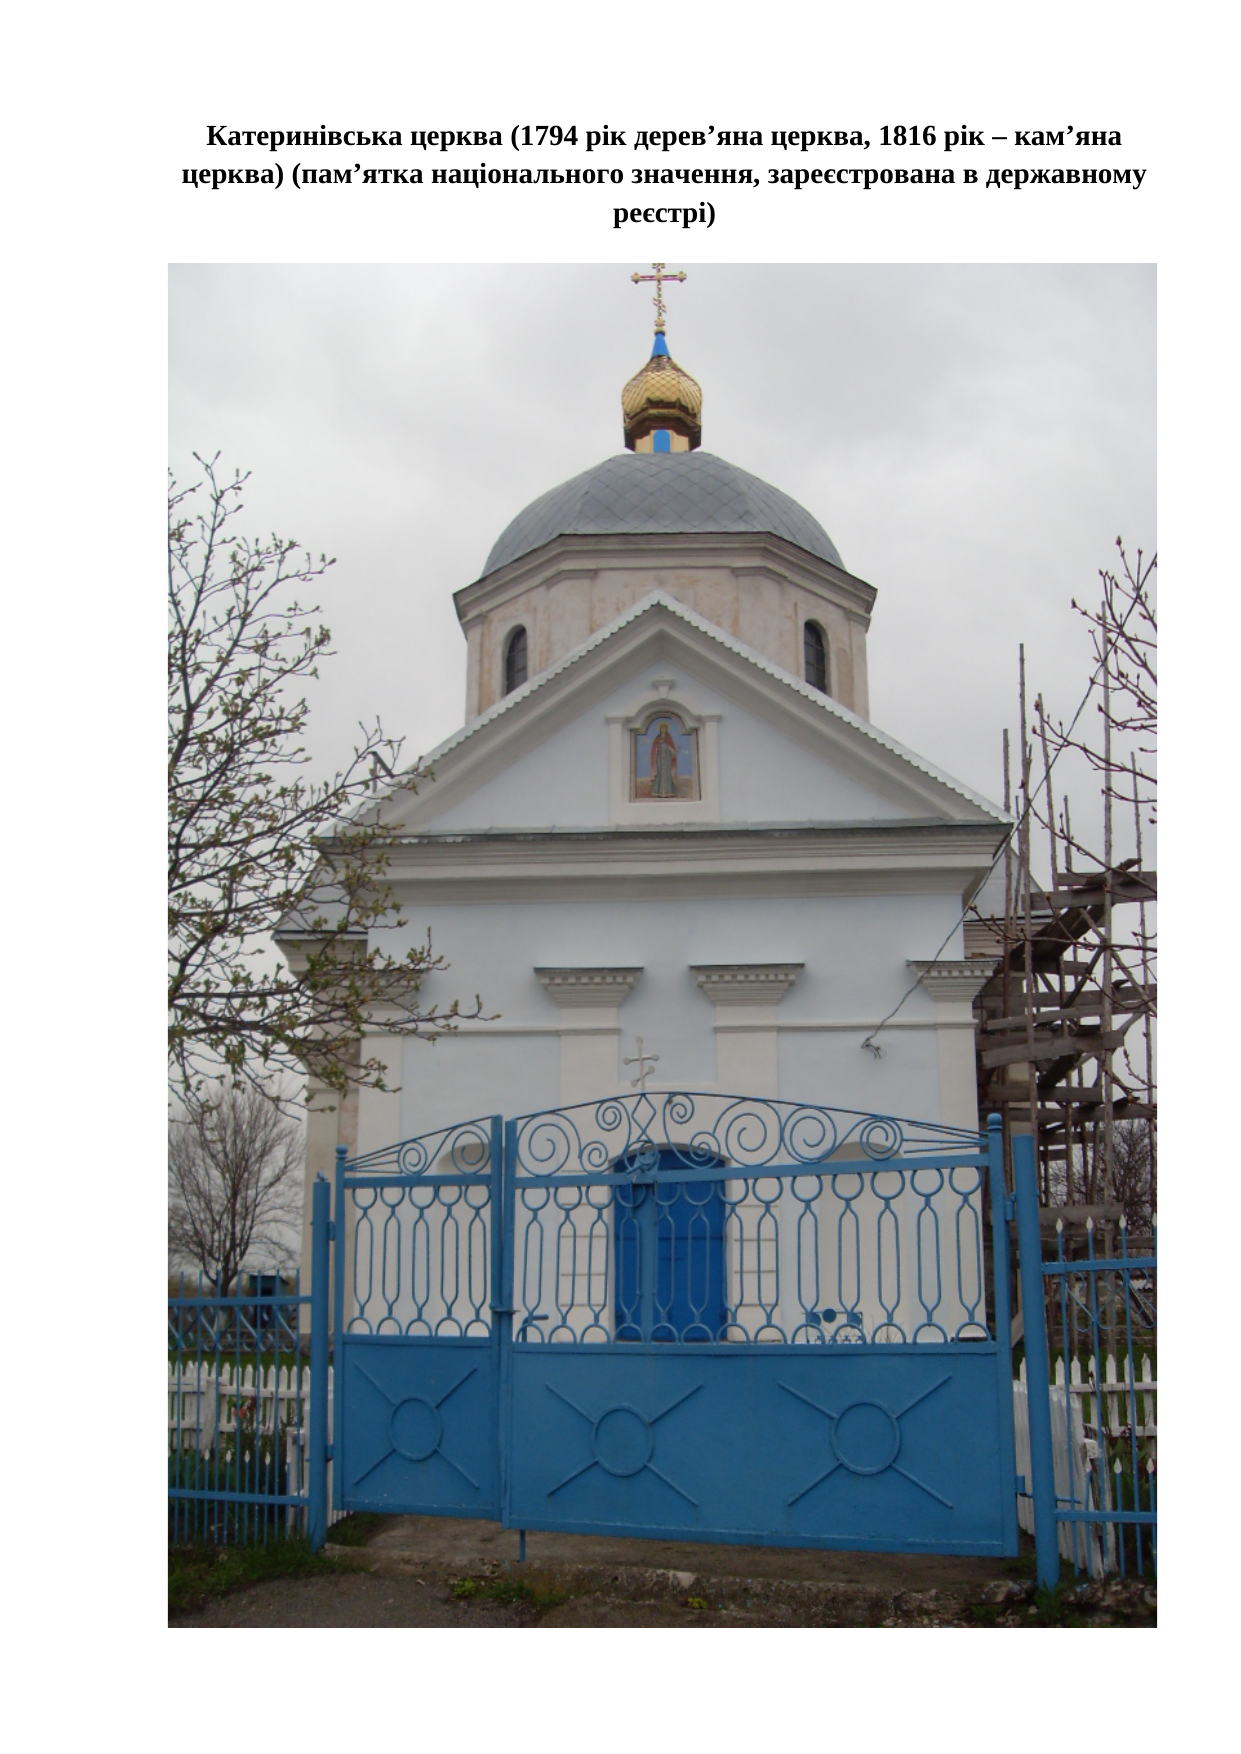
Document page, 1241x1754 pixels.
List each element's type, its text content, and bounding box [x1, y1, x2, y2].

text Катеринівська церква (1794 рік дерев’яна церква, 1816 рік – кам’яна церква) (пам’ятка національного значення, зареєстрована в державному реєстрі) [177, 118, 1152, 229]
picture [167, 263, 1158, 1628]
